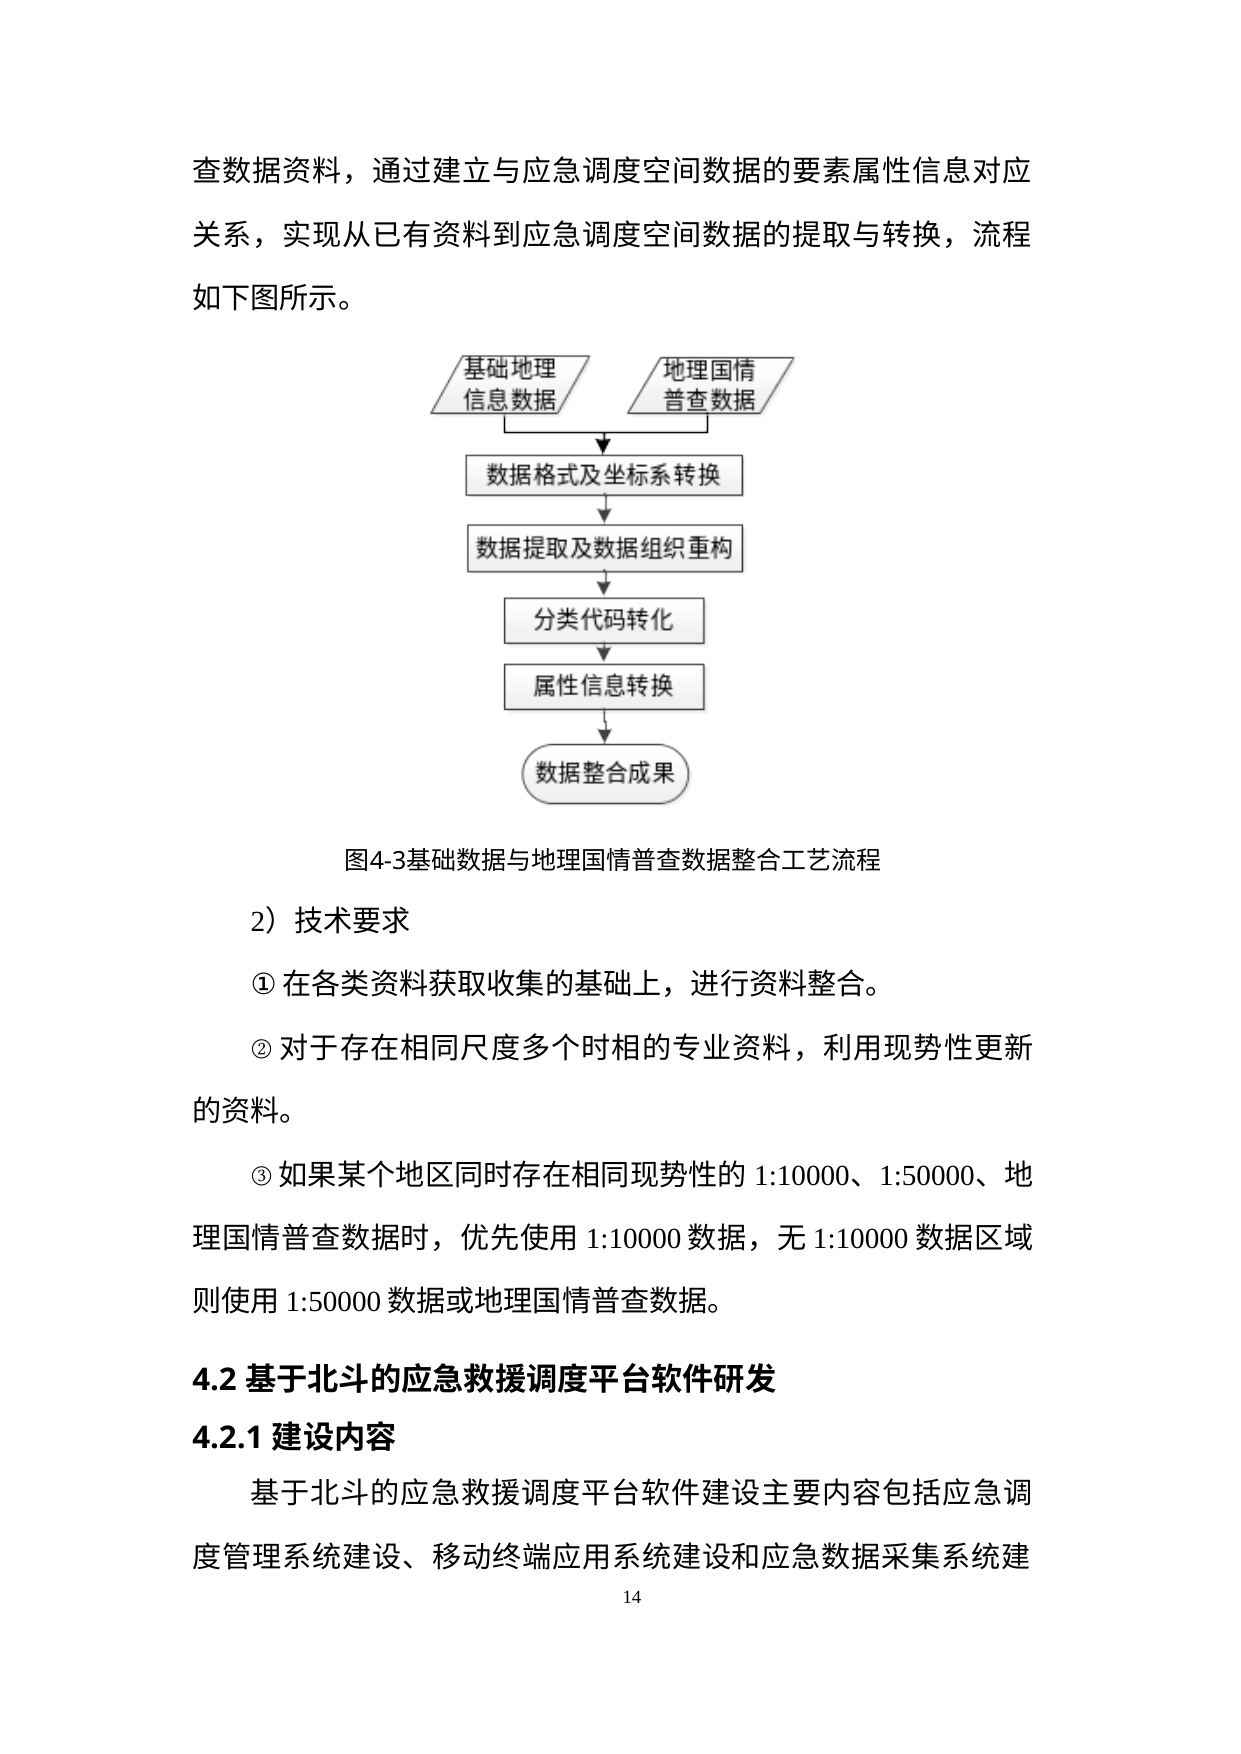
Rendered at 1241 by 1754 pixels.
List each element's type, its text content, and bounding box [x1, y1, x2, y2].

text 2）技术要求 [192, 897, 1033, 939]
text 图4-3基础数据与地理国情普查数据整合工艺流程 [192, 840, 1033, 876]
subtitle 基于北斗的应急救援调度平台软件研发 [192, 1354, 1033, 1399]
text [192, 148, 1033, 317]
subtitle 建设内容 [192, 1412, 1033, 1457]
text ③如果某个地区同时存在相同现势性的1:10000、1:50000、地理国情普查数据时，优先使用1:10000数据，无1:10000数据区域则使用1:50000数据或地理国情普查数据。 [192, 1151, 1033, 1320]
text ②对于存在相同尺度多个时相的专业资料，利用现势性更新的资料。 [192, 1024, 1033, 1130]
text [192, 1470, 1033, 1576]
text ①在各类资料获取收集的基础上，进行资料整合。 [192, 961, 1033, 1003]
